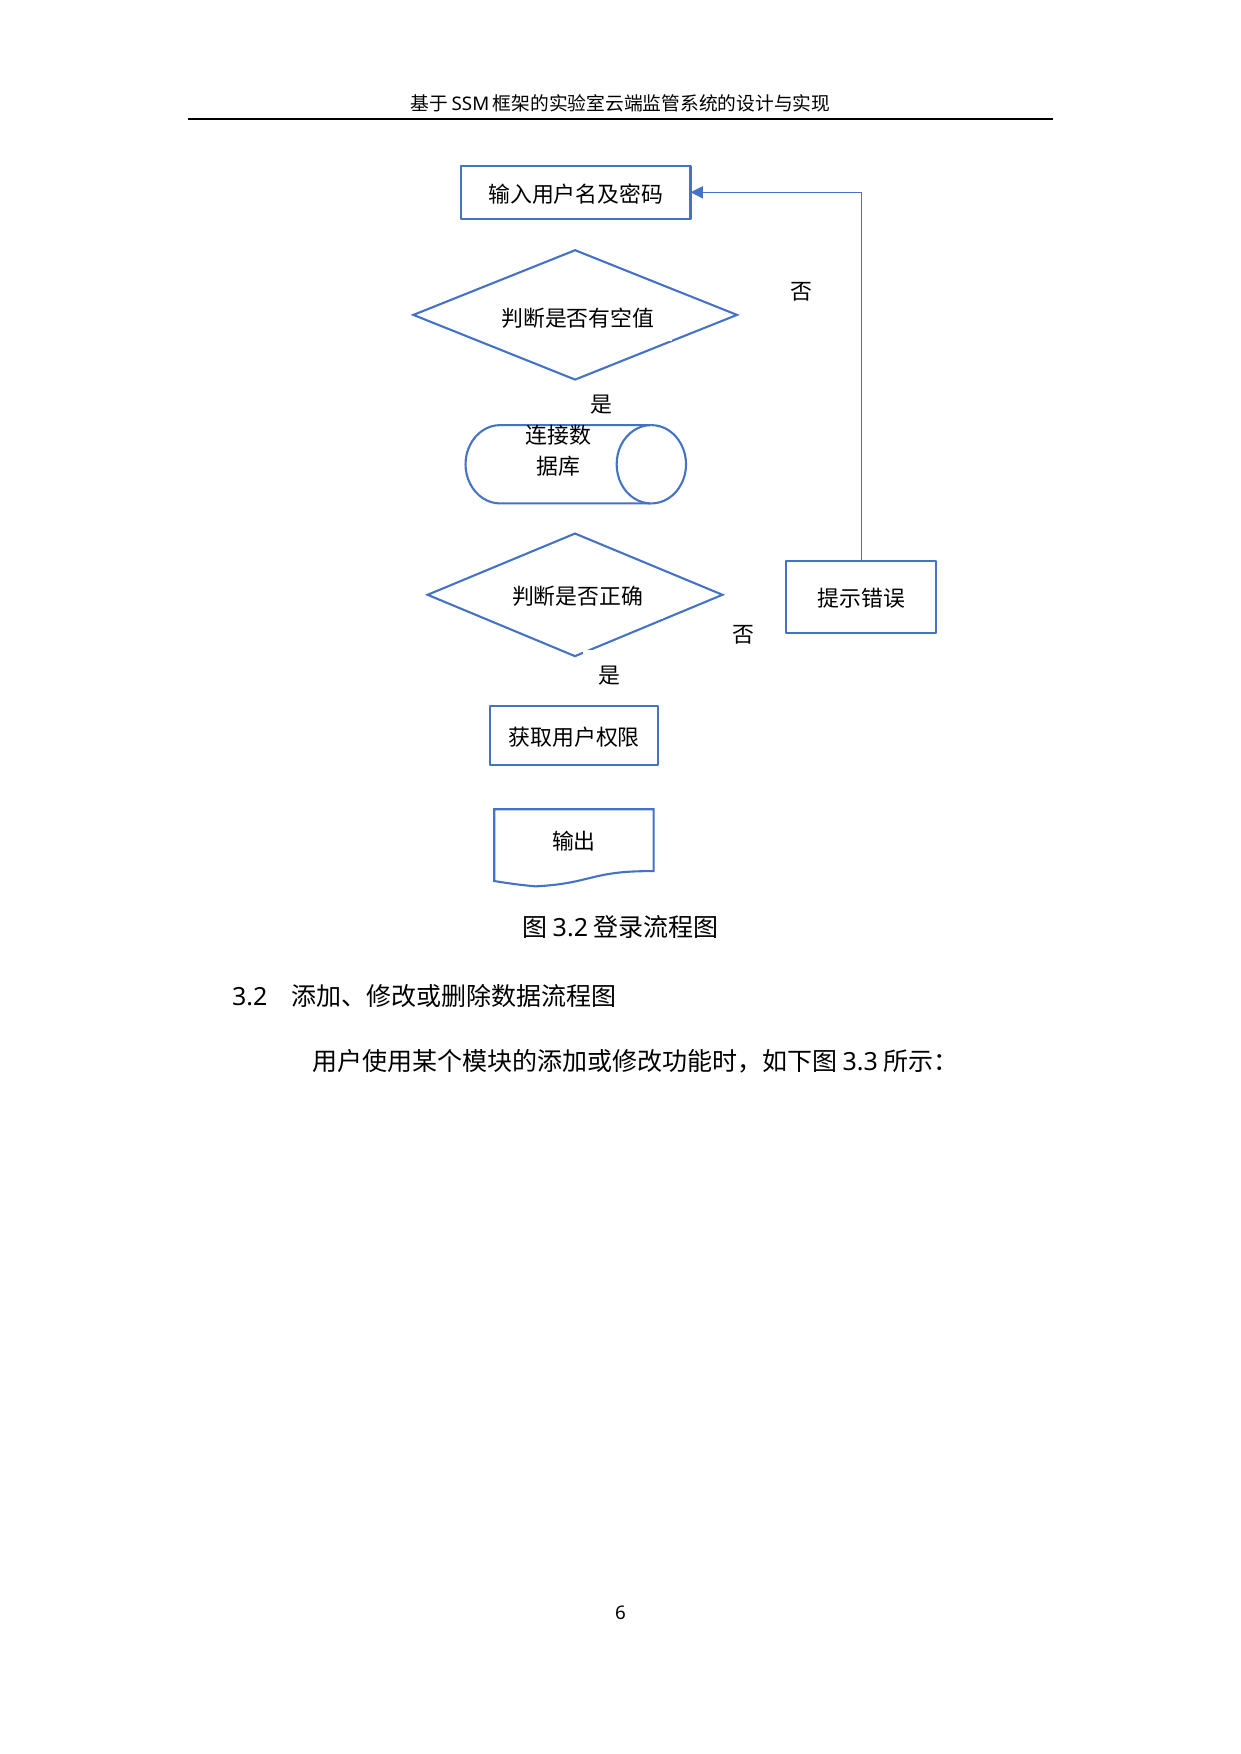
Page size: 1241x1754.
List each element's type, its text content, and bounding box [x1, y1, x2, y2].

list 添加、修改或删除数据流程图 [232, 962, 1053, 1027]
text 图3.2登录流程图 [187, 907, 1053, 943]
text 用户使用某个模块的添加或修改功能时，如下图3.3所示： [187, 1027, 1053, 1092]
